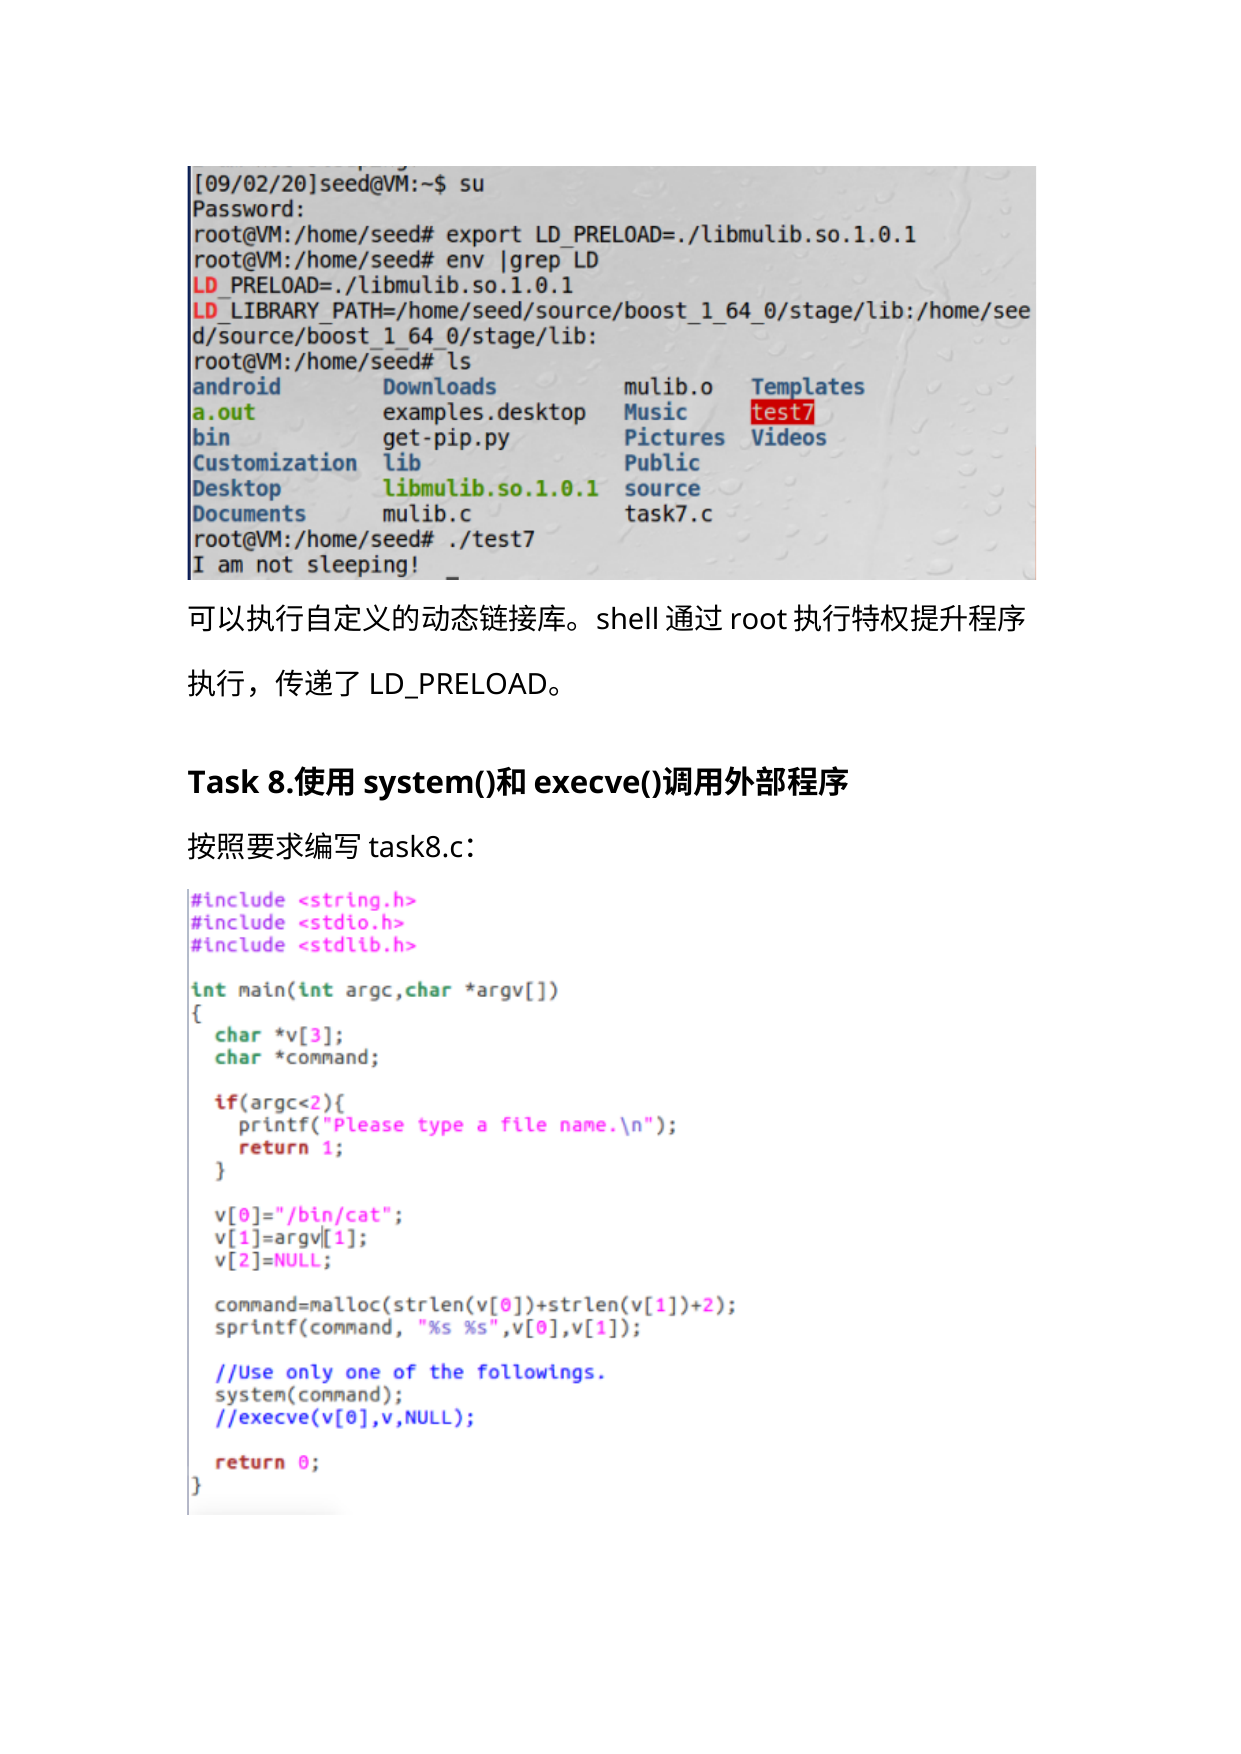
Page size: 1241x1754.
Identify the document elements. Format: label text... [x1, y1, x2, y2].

text 可以执行自定义的动态链接库。shell通过root执行特权提升程序执行，传递了LD_PRELOAD。 [187, 584, 1053, 714]
picture [187, 889, 758, 1515]
picture [187, 166, 1037, 580]
text Task 8.使用system()和execve()调用外部程序 [187, 747, 1053, 812]
text 按照要求编写task8.c： [187, 812, 1053, 877]
